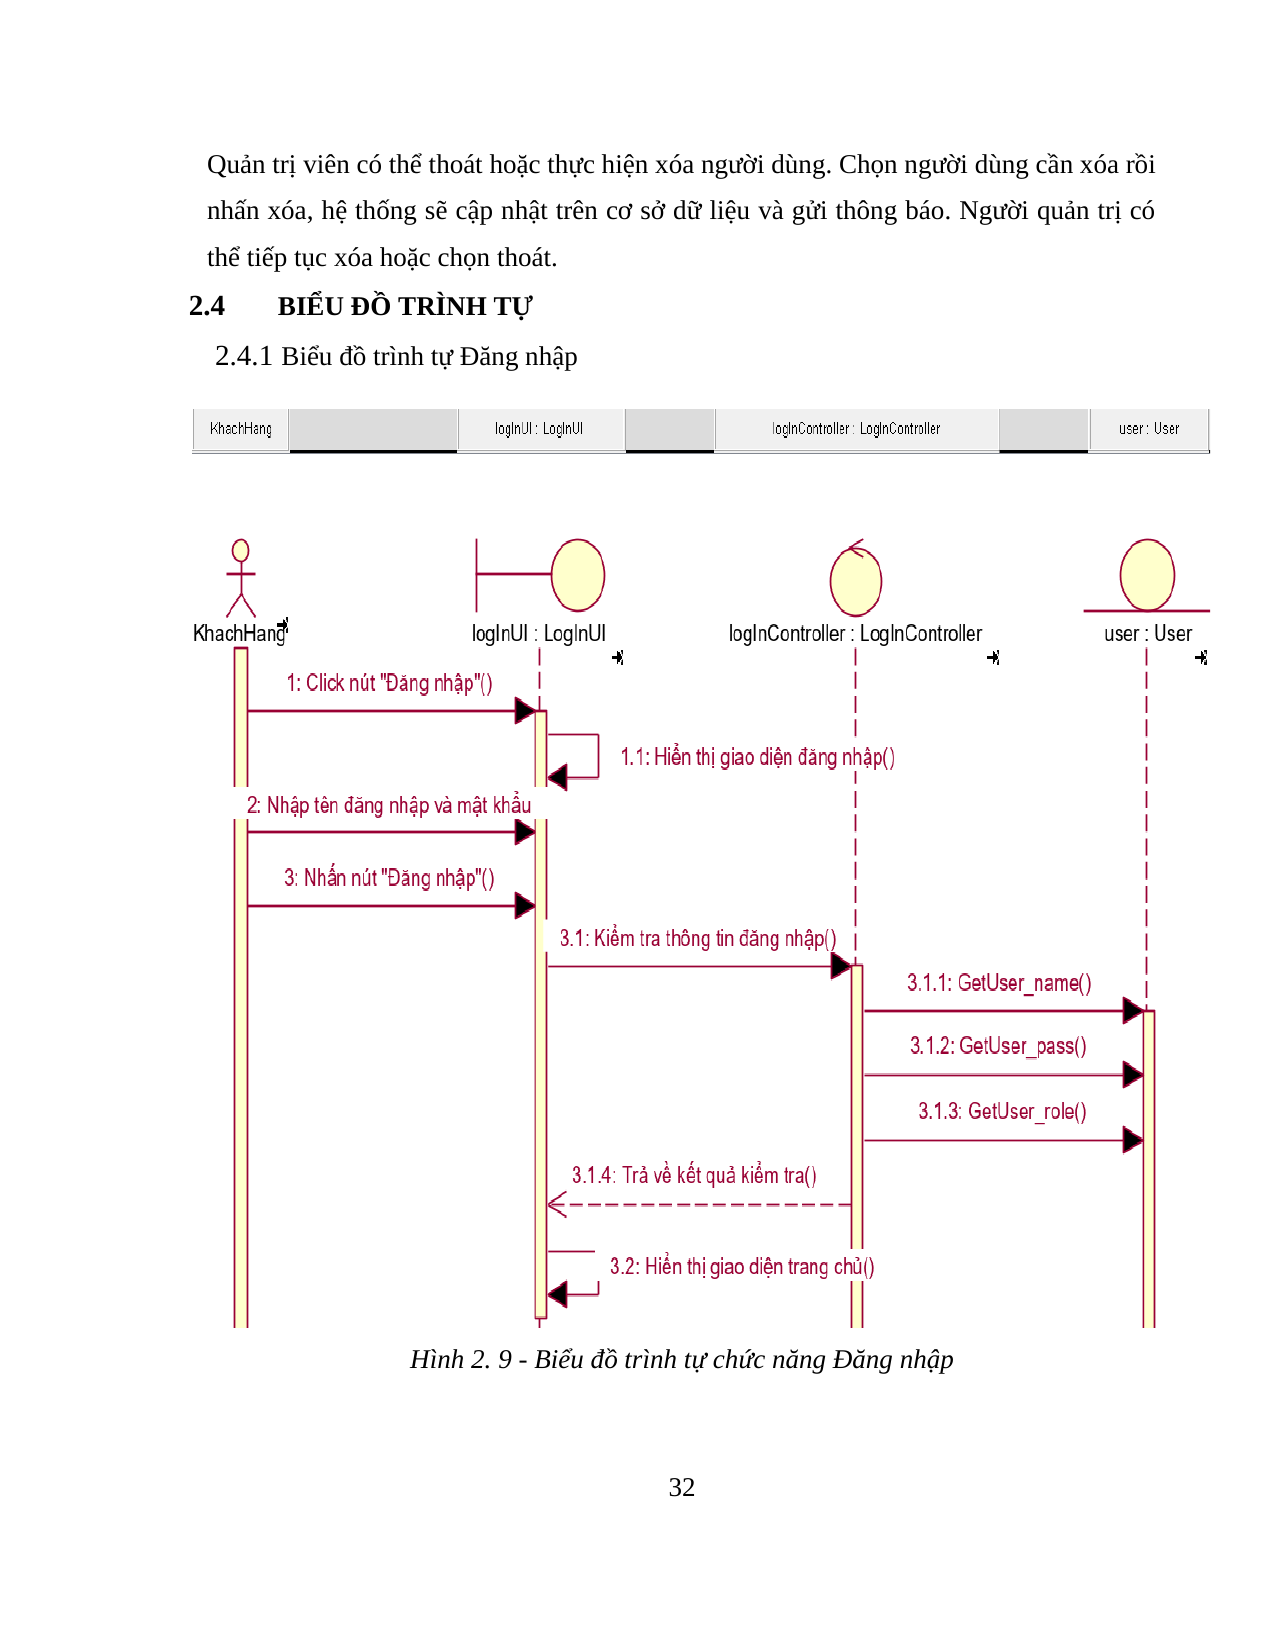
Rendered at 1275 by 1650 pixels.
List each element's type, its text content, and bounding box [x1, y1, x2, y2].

list Hình 2. 9 - Biểu đồ trình tự chức năng Đăng nhập [207, 1343, 1157, 1374]
list BIỂU ĐỒ TRÌNH TỰ [207, 288, 1157, 321]
list Quản trị viên có thể thoát hoặc thực hiện xóa người dùng. Chọn người dùng cần xóa rồi nhấn xóa, hệ thống sẽ cập nhật trên cơ sở dữ liệu và gửi thông báo. Người quản trị có thể tiếp tục xóa hoặc chọn thoát. [207, 148, 1157, 272]
list Biểu đồ trình tự Đăng nhập [244, 338, 1157, 372]
picture [192, 409, 1211, 1328]
